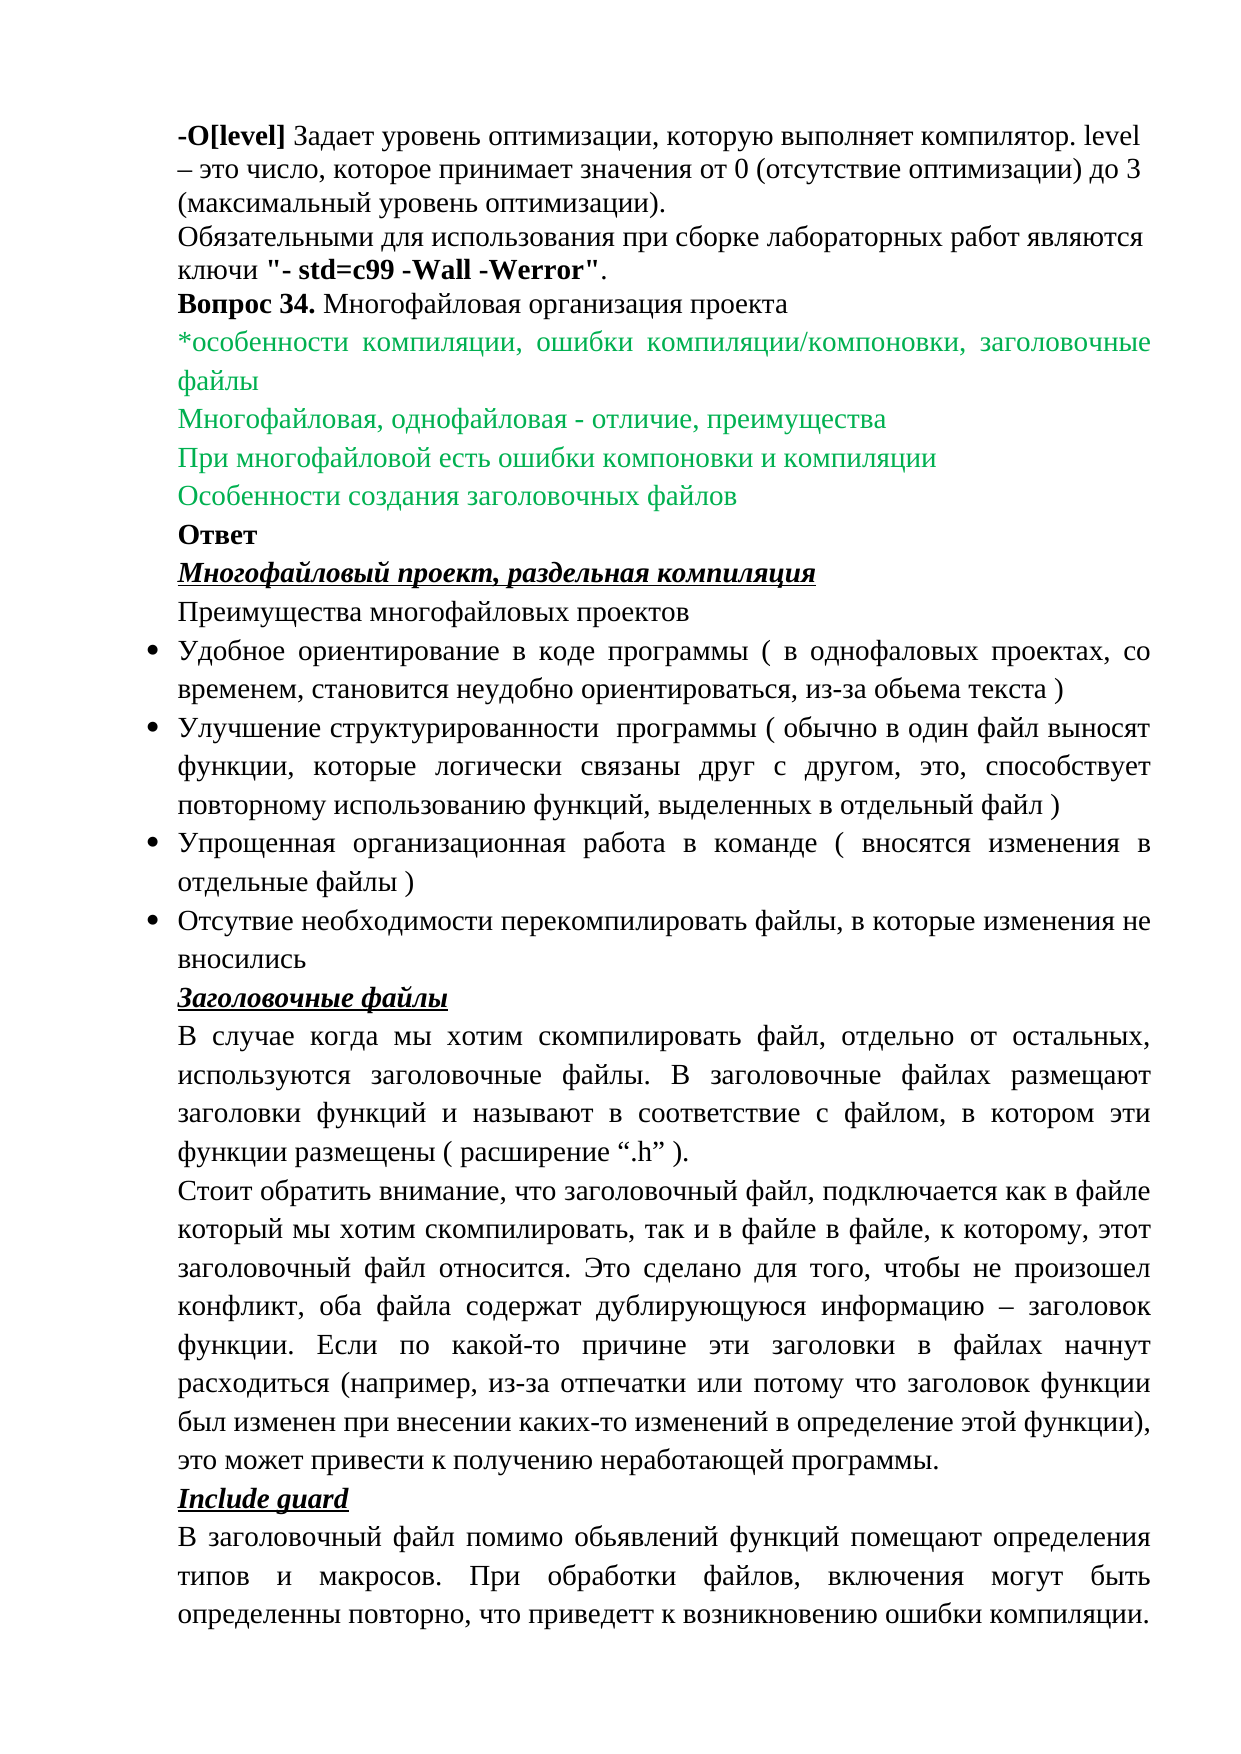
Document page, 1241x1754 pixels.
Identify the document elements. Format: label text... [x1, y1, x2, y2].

text В случае когда мы хотим скомпилировать файл, отдельно от остальных, используются заголовочные файлы. В заголовочные файлах размещают заголовки функций и называют в соответствие с файлом, в котором эти функции размещены ( расширение “.h” ). [177, 1018, 1152, 1168]
text Преимущества многофайловых проектов [177, 594, 1152, 628]
text Стоит обратить внимание, что заголовочный файл, подключается как в файле который мы хотим скомпилировать, так и в файле в файле, к которому, этот заголовочный файл относится. Это сделано для того, чтобы не произошел конфликт, оба файла содержат дублирующуюся информацию – заголовок функции. Если по какой-то причине эти заголовки в файлах начнут расходиться (например, из-за отпечатки или потому что заголовок функции был изменен при внесении каких-то изменений в определение этой функции), это может привести к получению неработающей программы. [177, 1173, 1152, 1476]
list Отсутвие необходимости перекомпилировать файлы, в которые изменения не вносились [148, 903, 1152, 975]
text Заголовочные файлы [177, 980, 1152, 1013]
text *особенности компиляции, ошибки компиляции/компоновки, заголовочные файлы [177, 324, 1152, 396]
text Многофайловая, однофайловая - отличие, преимущества [177, 401, 1152, 435]
text В заголовочный файл помимо обьявлений функций помещают определения типов и макросов. При обработки файлов, включения могут быть определенны повторно, что приведетт к возникновению ошибки компиляции. [177, 1519, 1152, 1630]
list Упрощенная организационная работа в команде ( вносятся изменения в отдельные файлы ) [148, 826, 1152, 898]
text Особенности создания заголовочных файлов [177, 478, 1152, 512]
text Обязательными для использования при сборке лабораторных работ являются ключи "- std=c99 -Wall -Werror". [177, 219, 1152, 286]
subtitle Вопрос 34. Многофайловая организация проекта [177, 286, 1152, 319]
list Удобное ориентирование в коде программы ( в однофаловых проектах, со временем, становится неудобно ориентироваться, из-за обьема текста ) [148, 633, 1152, 705]
list Улучшение структурированности программы ( обычно в один файл выносят функции, которые логически связаны друг с другом, это, способствует повторному использованию функций, выделенных в отдельный файл ) [148, 710, 1152, 821]
text Include guard [177, 1481, 1152, 1514]
text Многофайловый проект, раздельная компиляция [177, 556, 1152, 589]
text При многофайловой есть ошибки компоновки и компиляции [177, 440, 1152, 473]
text -O[level] Задает уровень оптимизации, которую выполняет компилятор. level – это число, которое принимает значения от 0 (отсутствие оптимизации) до 3 (максимальный уровень оптимизации). [177, 118, 1152, 219]
text Ответ [177, 517, 1152, 551]
